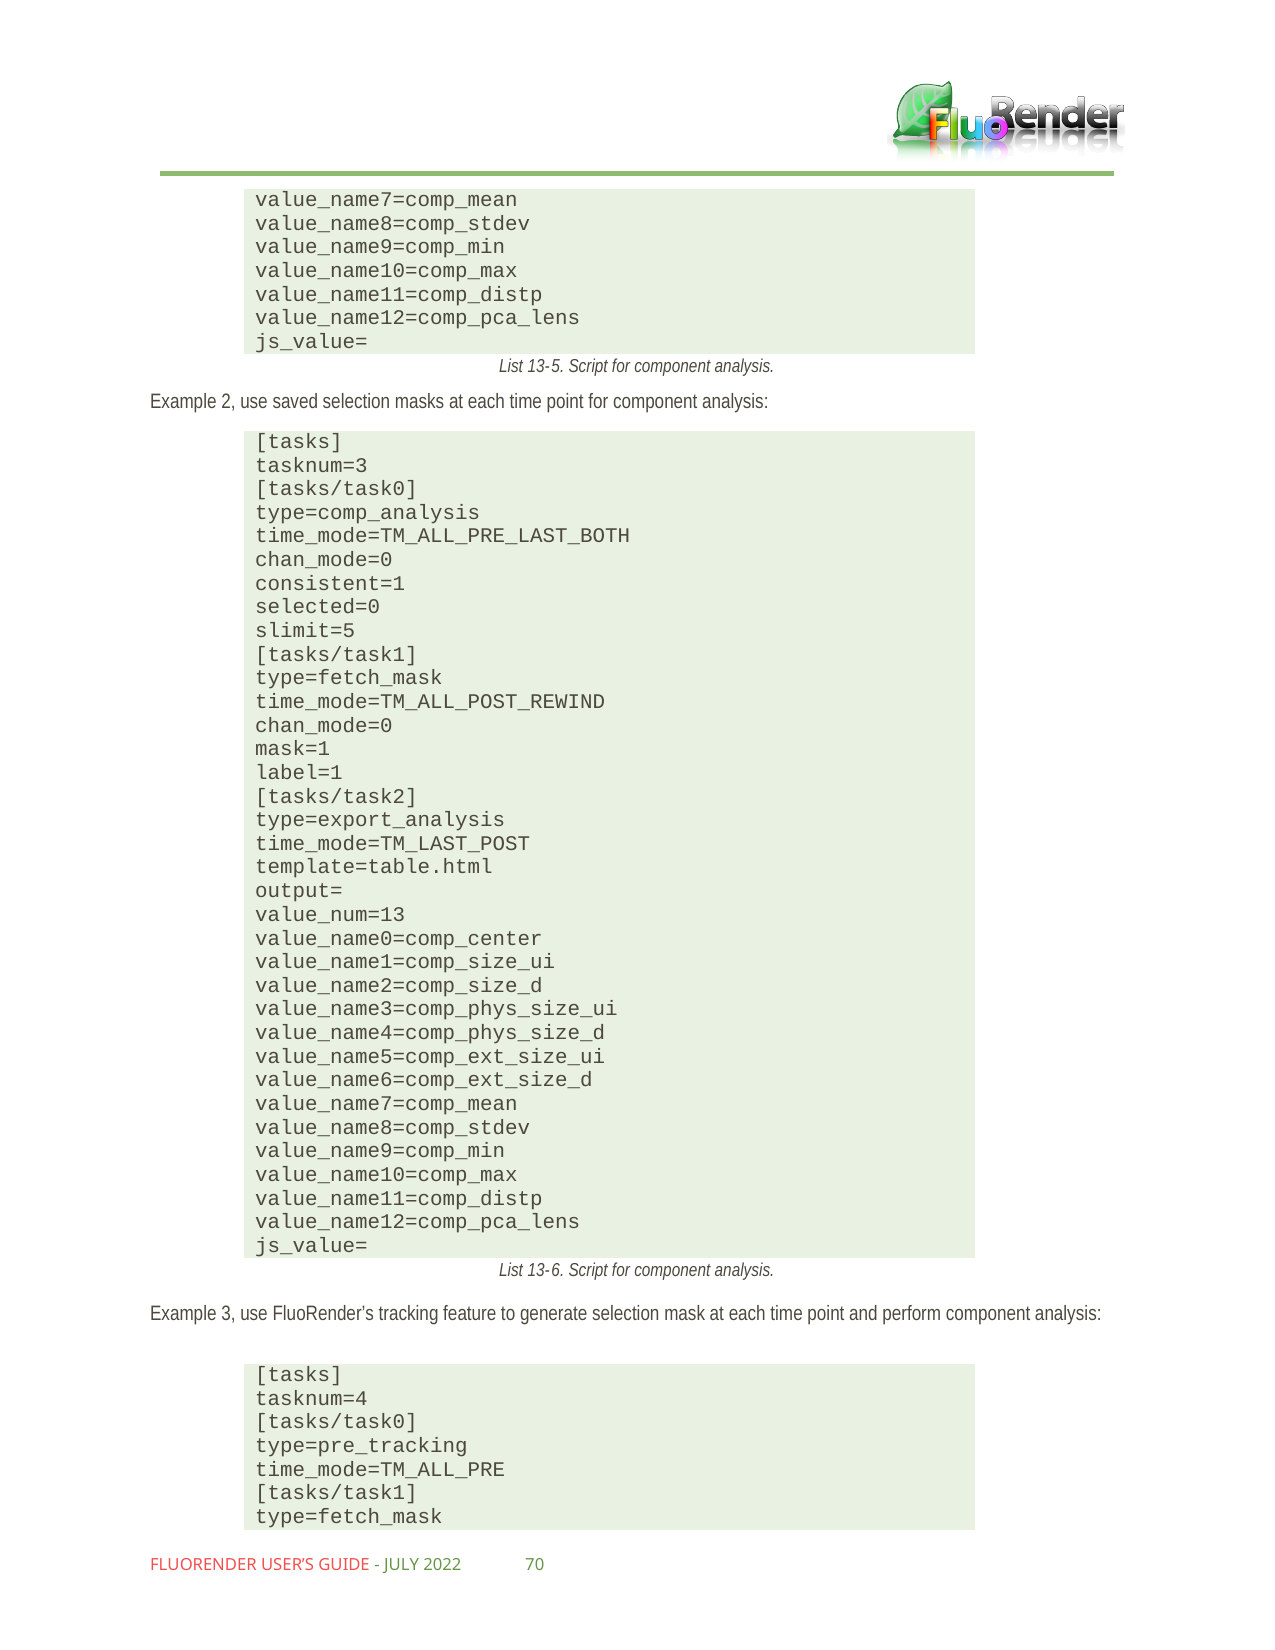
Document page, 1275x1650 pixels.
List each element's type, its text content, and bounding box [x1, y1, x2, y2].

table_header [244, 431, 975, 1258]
picture [887, 75, 1125, 165]
text Example 3, use FluoRender’s tracking feature to generate selection mask at each time point and perform component analysis: [150, 1301, 1125, 1325]
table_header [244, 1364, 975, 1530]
text List 13-6. Script for component analysis. [150, 1258, 1125, 1280]
text Example 2, use saved selection masks at each time point for component analysis: [150, 388, 1125, 412]
text List 13-5. Script for component analysis. [150, 354, 1125, 376]
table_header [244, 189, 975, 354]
